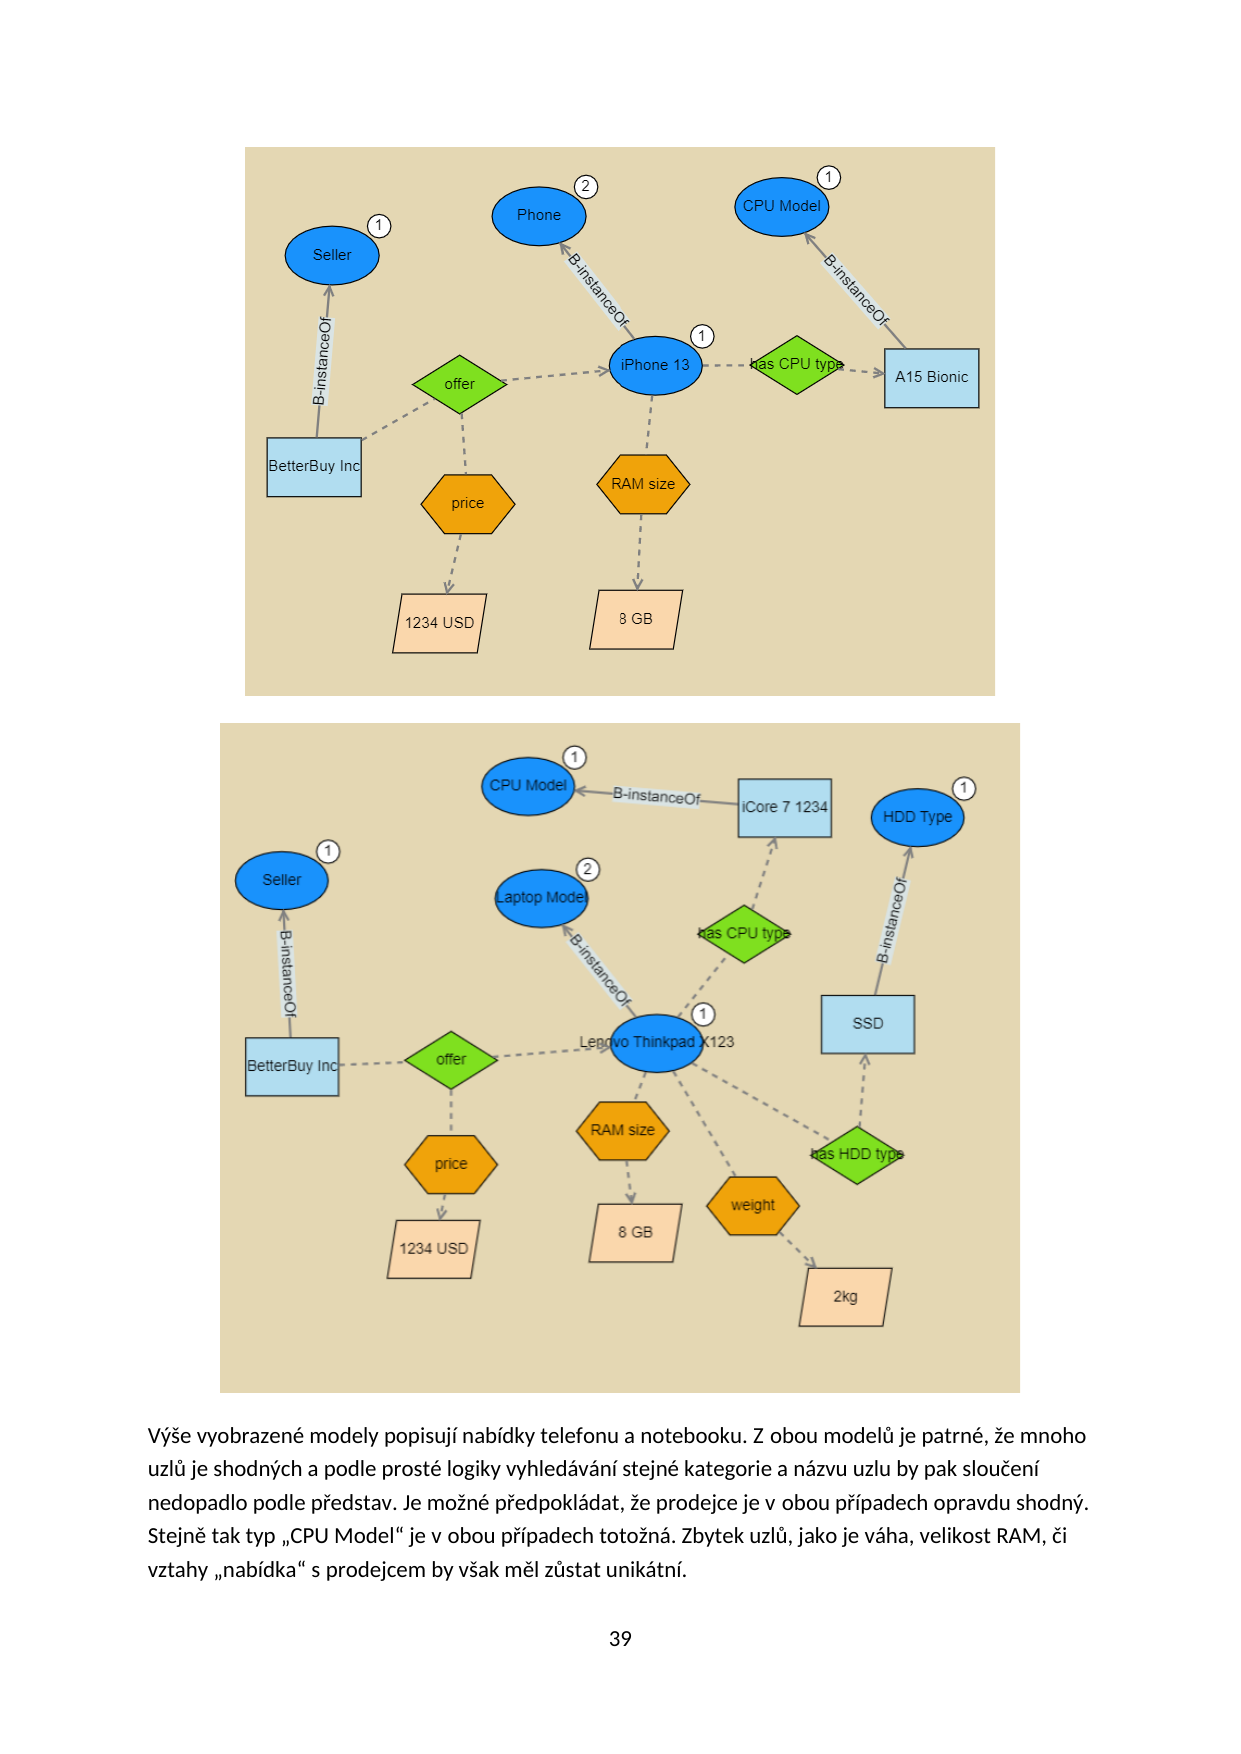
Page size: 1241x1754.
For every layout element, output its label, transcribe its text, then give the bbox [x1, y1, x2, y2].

picture [245, 147, 995, 696]
text Výše vyobrazené modely popisují nabídky telefonu a notebooku. Z obou modelů je patrné, že mnoho uzlů je shodných a podle prosté logiky vyhledávání stejné kategorie a názvu uzlu by pak sloučení nedopadlo podle představ. Je možné předpokládat, že prodejce je v obou případech opravdu shodný. Stejně tak typ „CPU Model“ je v obou případech totožná. Zbytek uzlů, jako je váha, velikost RAM, či vztahy „nabídka“ s prodejcem by však měl zůstat unikátní. [148, 1421, 1093, 1583]
picture [220, 723, 1020, 1393]
